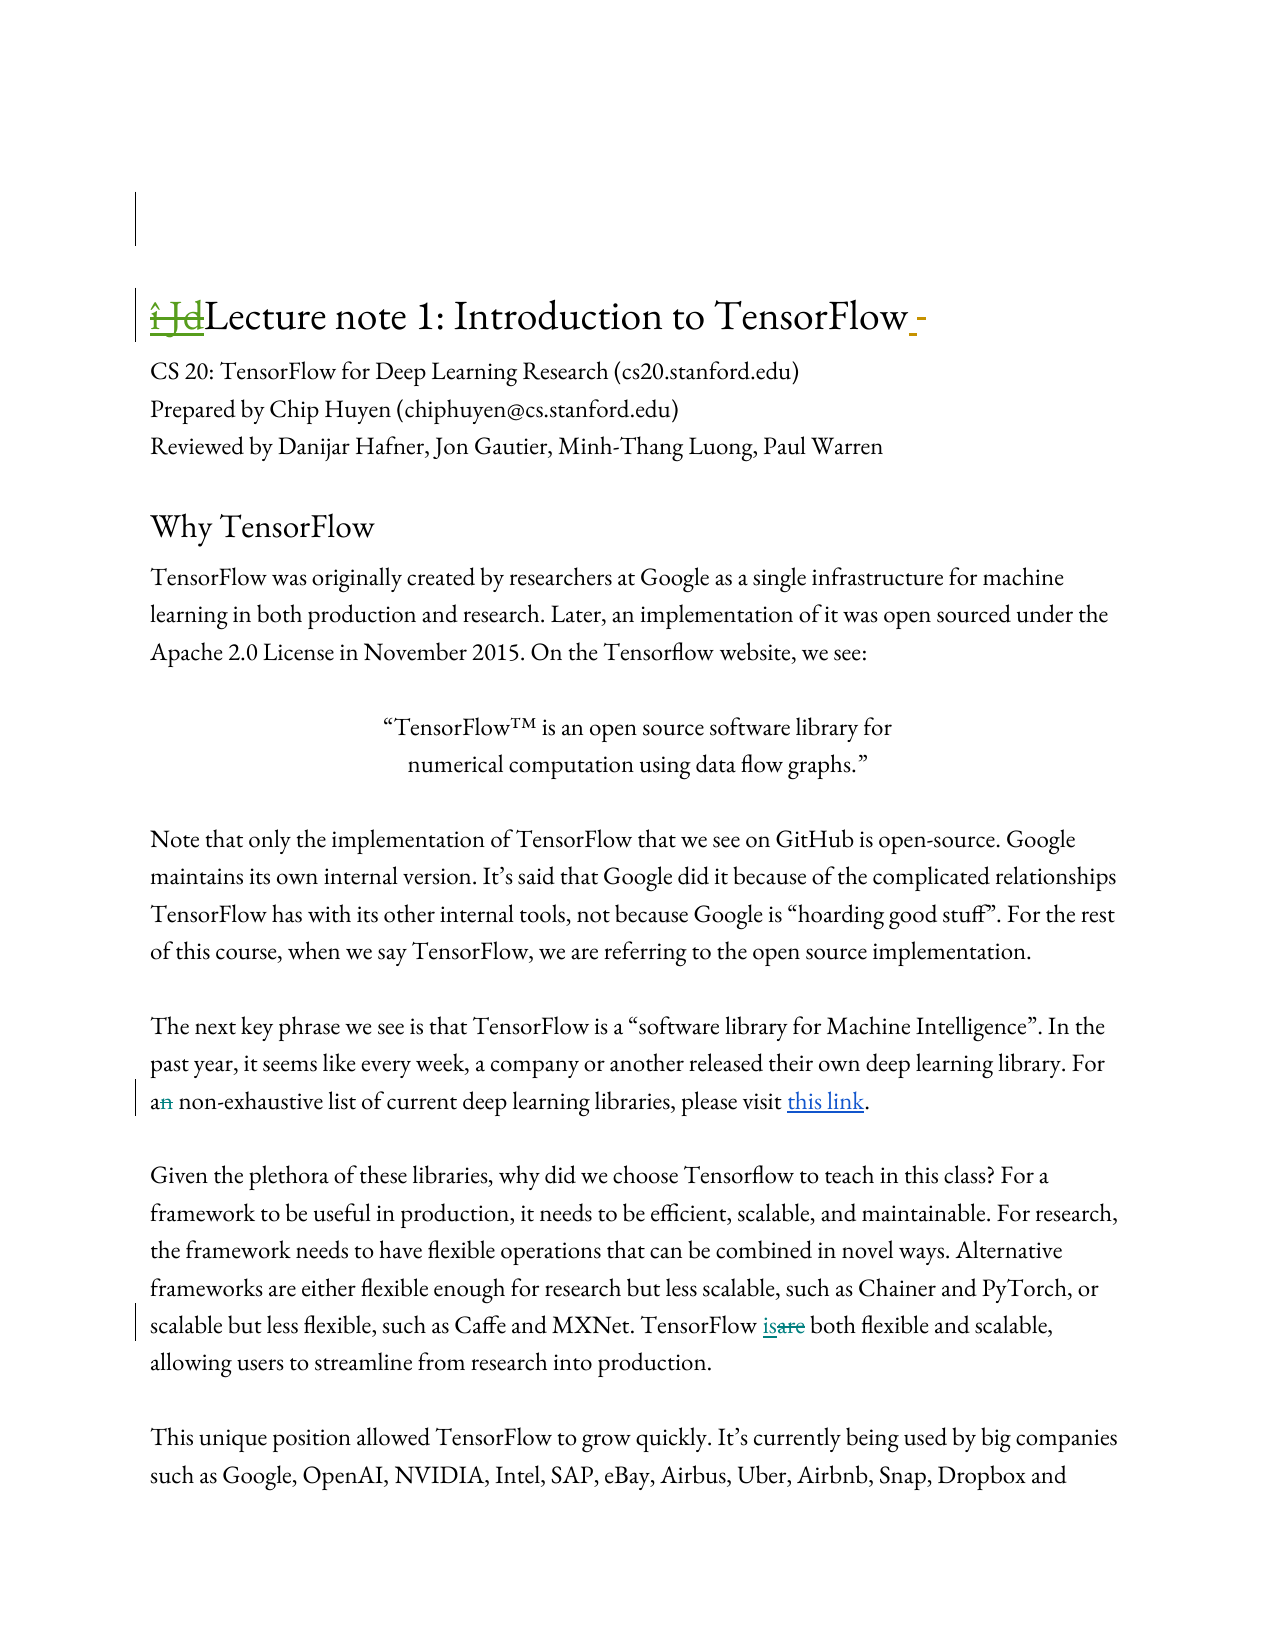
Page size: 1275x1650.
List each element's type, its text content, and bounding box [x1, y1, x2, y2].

text numerical computation using data flow graphs.” [150, 747, 1125, 780]
subtitle Why TensorFlow [150, 504, 1125, 548]
text Note that only the implementation of TensorFlow that we see on GitHub is open-source. Google maintains its own internal version. It’s said that Google did it because of the complicated relationships TensorFlow has with its other internal tools, not because Google is “hoarding good stuff”. For the rest of this course, when we say TensorFlow, we are referring to the open source implementation. [150, 822, 1125, 967]
subtitle Lecture note 1: Introduction to TensorFlow [150, 288, 1125, 342]
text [150, 1420, 1125, 1490]
text CS 20: TensorFlow for Deep Learning Research (cs20.stanford.edu) [150, 354, 1125, 387]
text Reviewed by Danijar Hafner, Jon Gautier, Minh-Thang Luong, Paul Warren [150, 429, 1125, 462]
text “TensorFlow™ is an open source software library for [150, 710, 1125, 742]
text The next key phrase we see is that TensorFlow is a “software library for Machine Intelligence”. In the past year, it seems like every week, a company or another released their own deep learning library. For a non-exhaustive list of current deep learning libraries, please visit this link. [150, 1009, 1125, 1116]
text Given the plethora of these libraries, why did we choose Tensorflow to teach in this class? For a framework to be useful in production, it needs to be efficient, scalable, and maintainable. For research, the framework needs to have flexible operations that can be combined in novel ways. Alternative frameworks are either flexible enough for research but less scalable, such as Chainer and PyTorch, or scalable but less flexible, such as Caffe and MXNet. TensorFlow both flexible and scalable, allowing users to streamline from research into production. [150, 1159, 1125, 1378]
text Prepared by Chip Huyen (chiphuyen@cs.stanford.edu) [150, 392, 1125, 424]
text TensorFlow was originally created by researchers at Google as a single infrastructure for machine learning in both production and research. Later, an implementation of it was open sourced under the Apache 2.0 License in November 2015. On the Tensorflow website, we see: [150, 560, 1125, 668]
